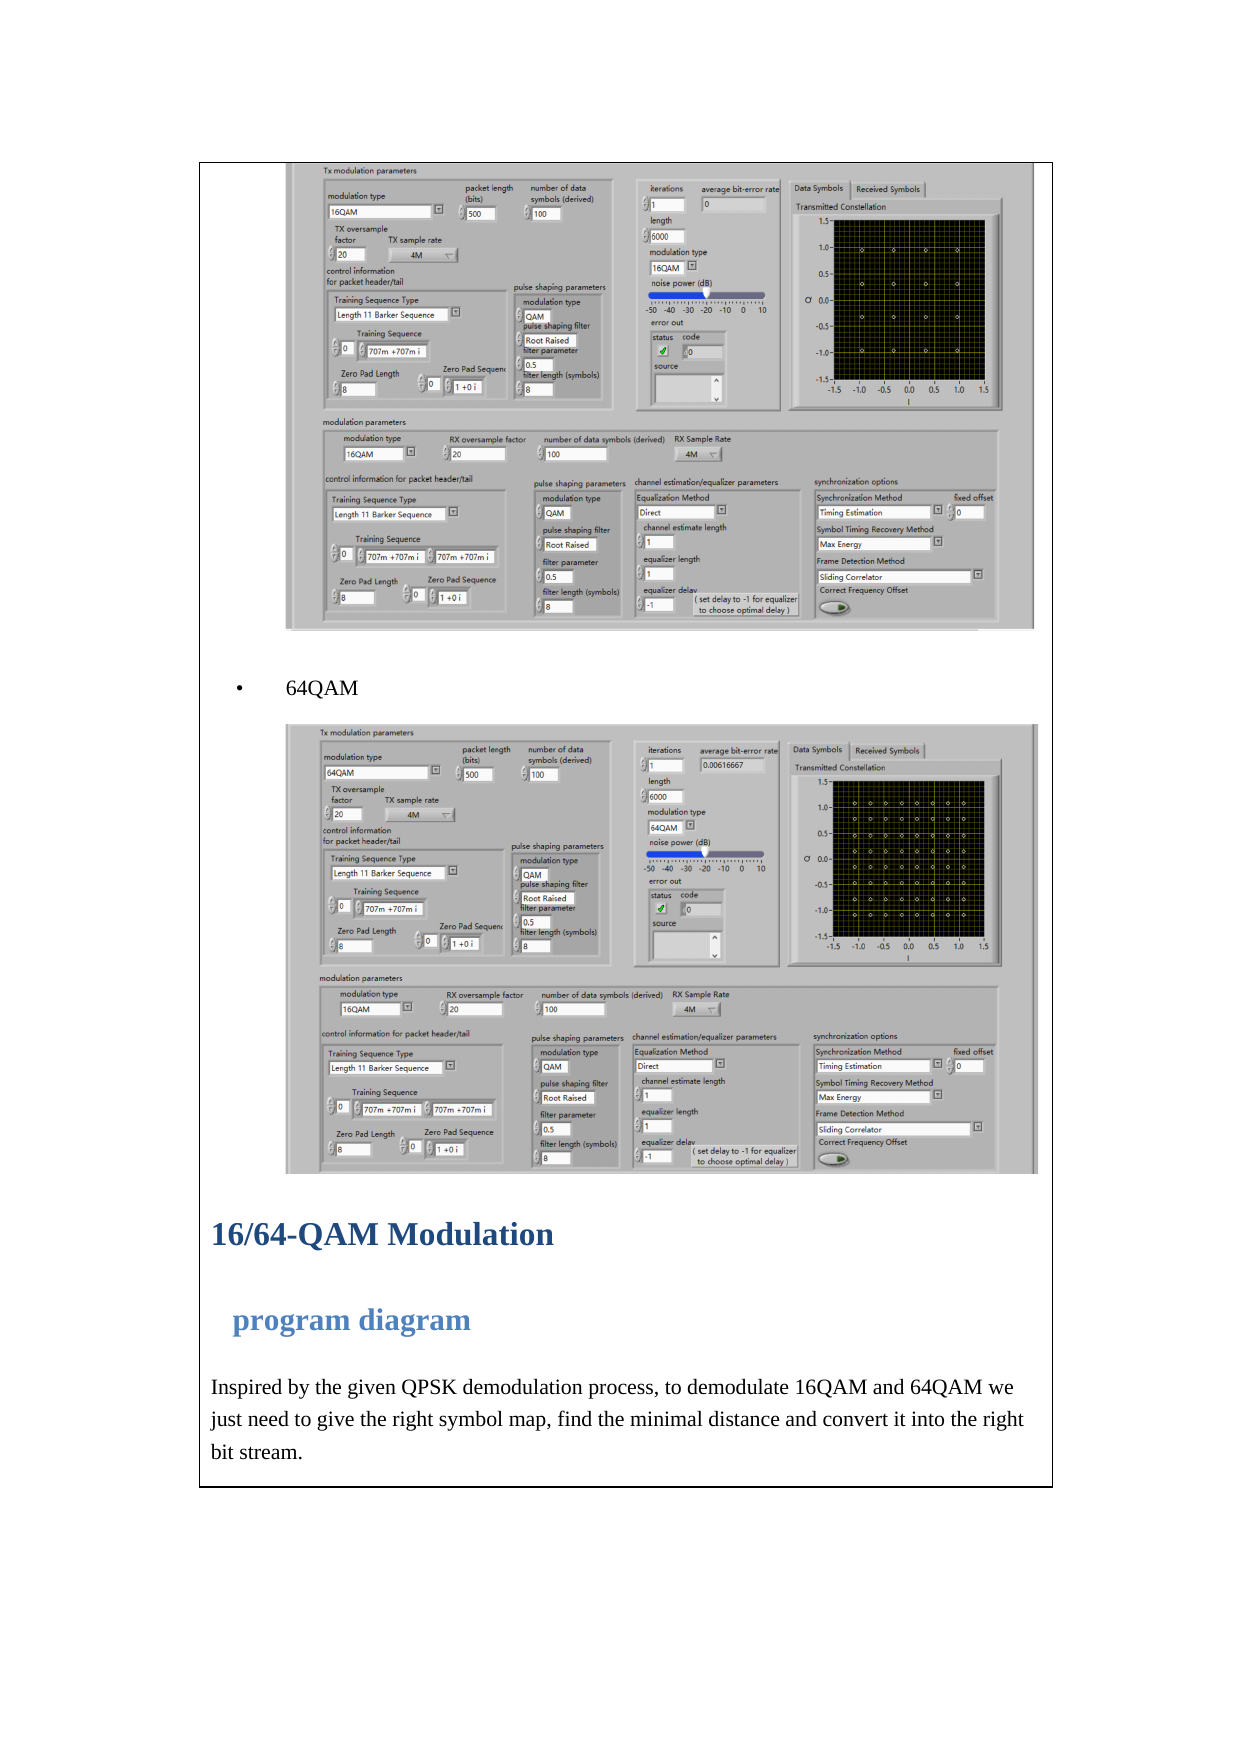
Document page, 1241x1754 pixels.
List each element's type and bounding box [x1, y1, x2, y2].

picture [285, 724, 1039, 1174]
table_cell [200, 163, 1052, 1486]
picture [285, 163, 1035, 631]
